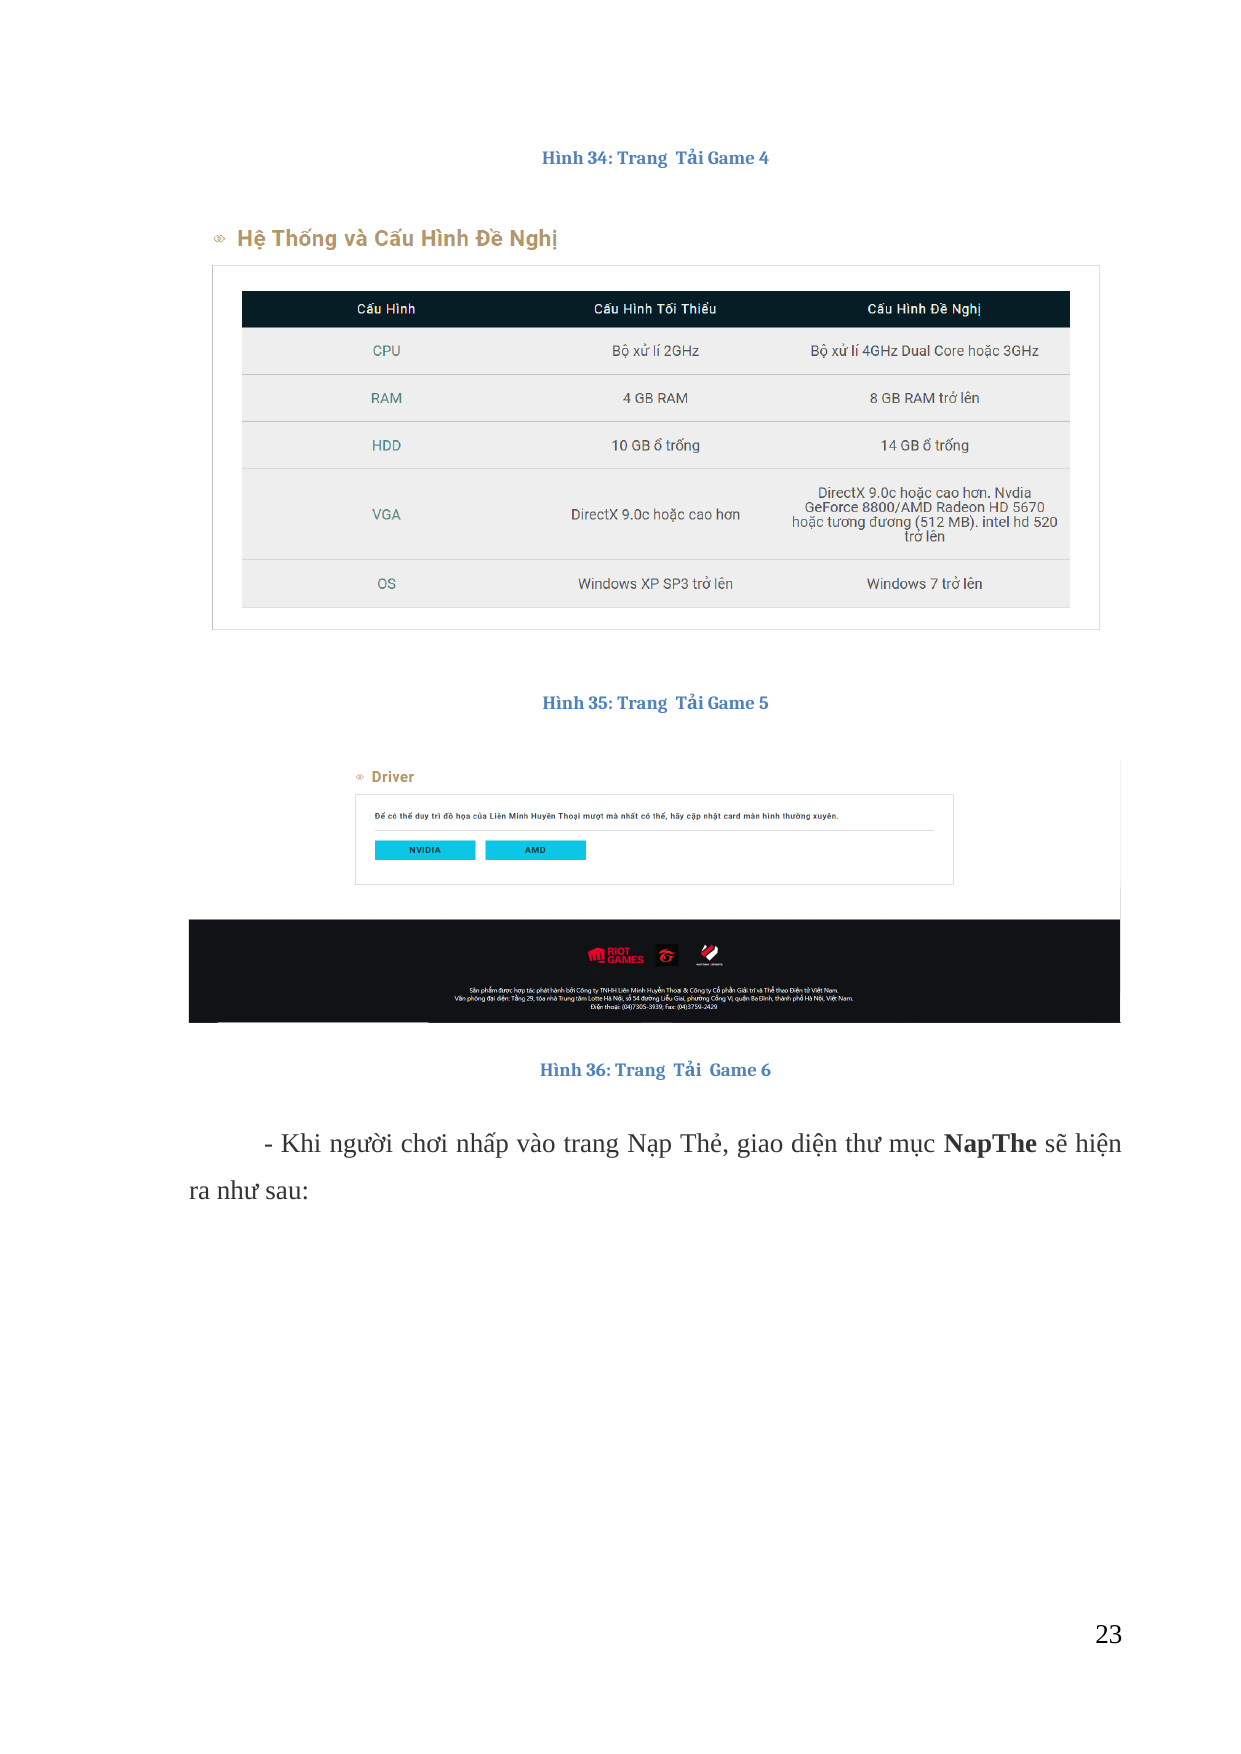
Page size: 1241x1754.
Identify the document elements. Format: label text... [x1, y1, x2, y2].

picture [188, 760, 1121, 1023]
text - Khi người chơi nhấp vào trang Nạp Thẻ, giao diện thư mục NapThe sẽ hiện ra như sau: [189, 1127, 1122, 1205]
subtitle Hình 36: Trang Tải Game 6 [189, 1059, 1122, 1081]
picture [188, 216, 1121, 656]
subtitle Hình 34: Trang Tải Game 4 [189, 148, 1122, 169]
subtitle Hình 35: Trang Tải Game 5 [189, 692, 1122, 714]
